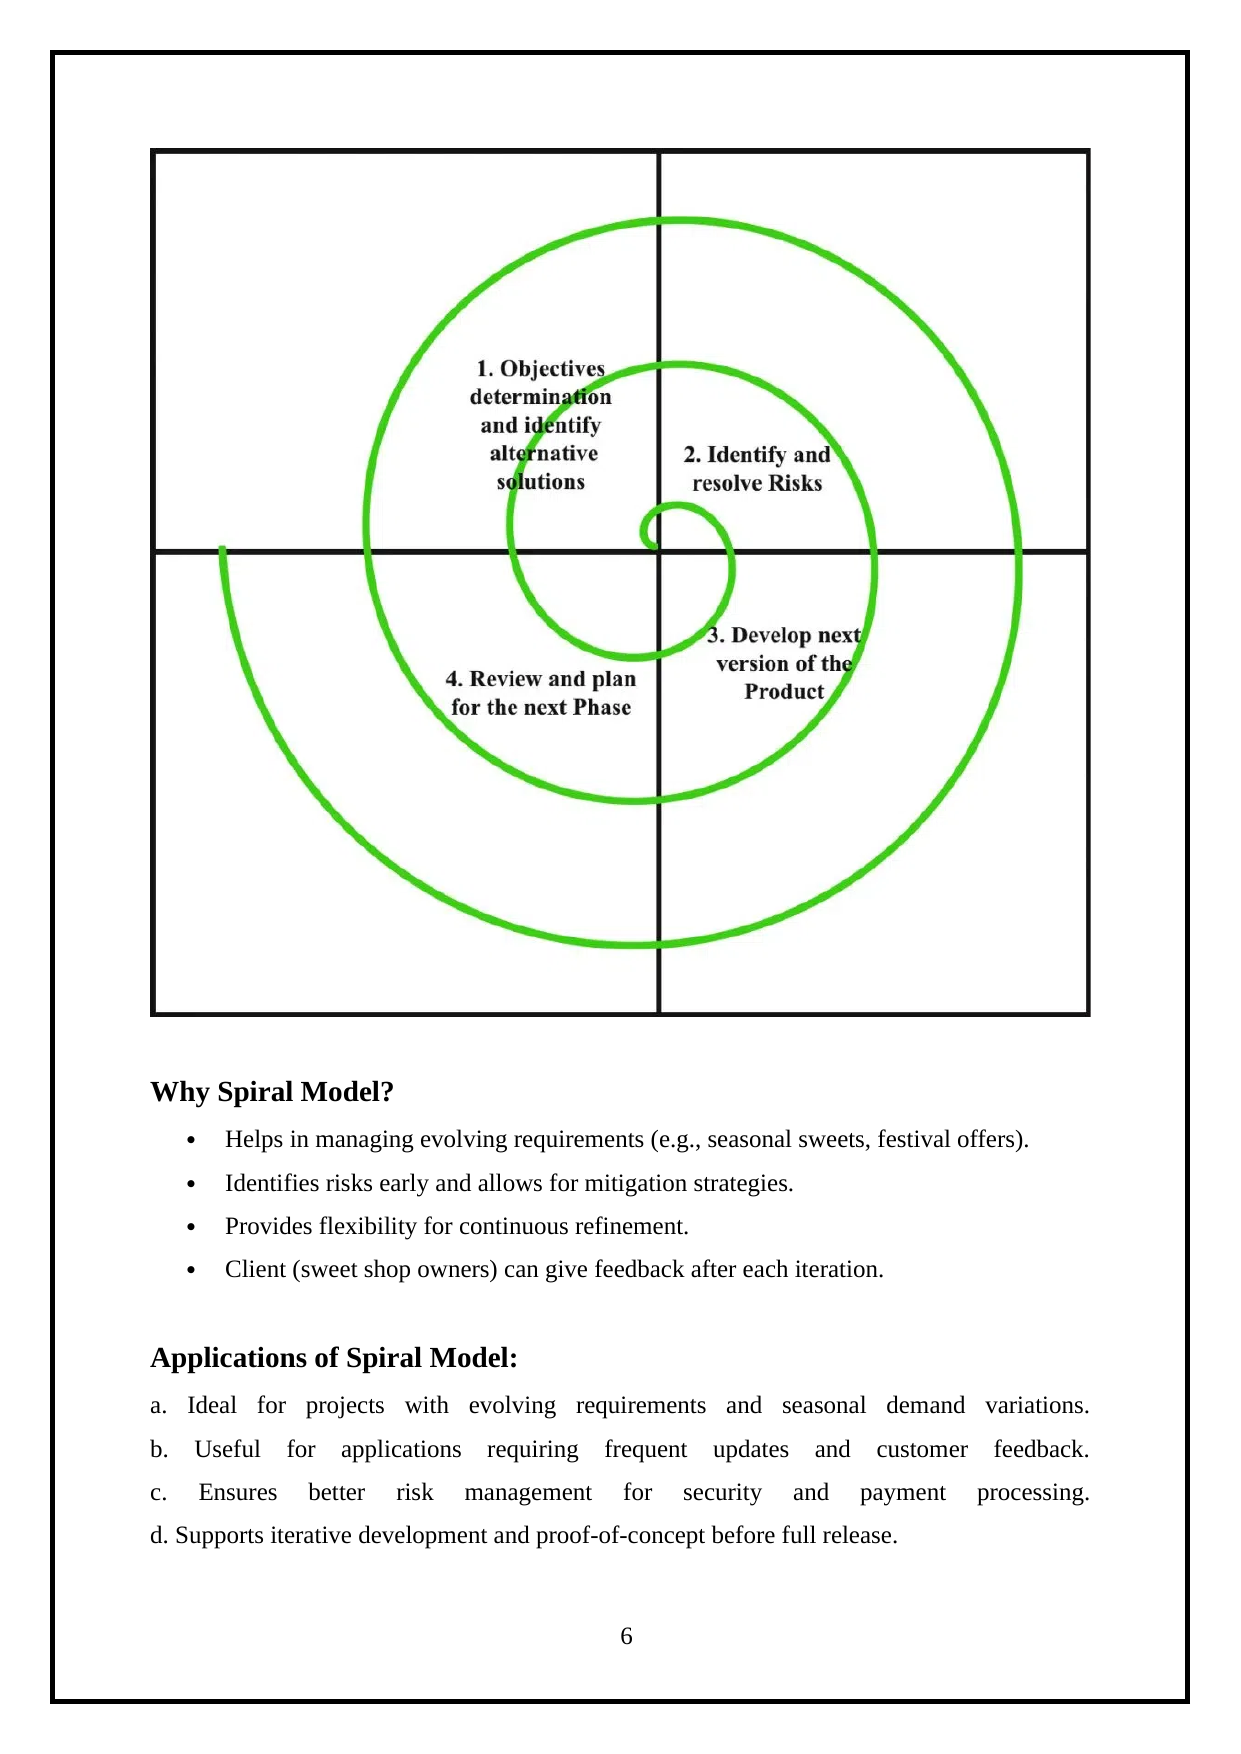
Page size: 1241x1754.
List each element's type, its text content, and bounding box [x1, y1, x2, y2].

text Why Spiral Model? [150, 1074, 1091, 1108]
list Client (sweet shop owners) can give feedback after each iteration. [187, 1254, 1091, 1283]
list Identifies risks early and allows for mitigation strategies. [187, 1168, 1091, 1196]
text Applications of Spiral Model: [150, 1340, 1091, 1374]
text a. Ideal for projects with evolving requirements and seasonal demand variations. b. Useful for applications requiring frequent updates and customer feedback. c. Ensures better risk management for security and payment processing. d. Supports iterative development and proof-of-concept before full release. [150, 1391, 1091, 1549]
list Helps in managing evolving requirements (e.g., seasonal sweets, festival offers). [187, 1124, 1091, 1153]
picture [150, 148, 1091, 1017]
list Provides flexibility for continuous refinement. [187, 1211, 1091, 1239]
